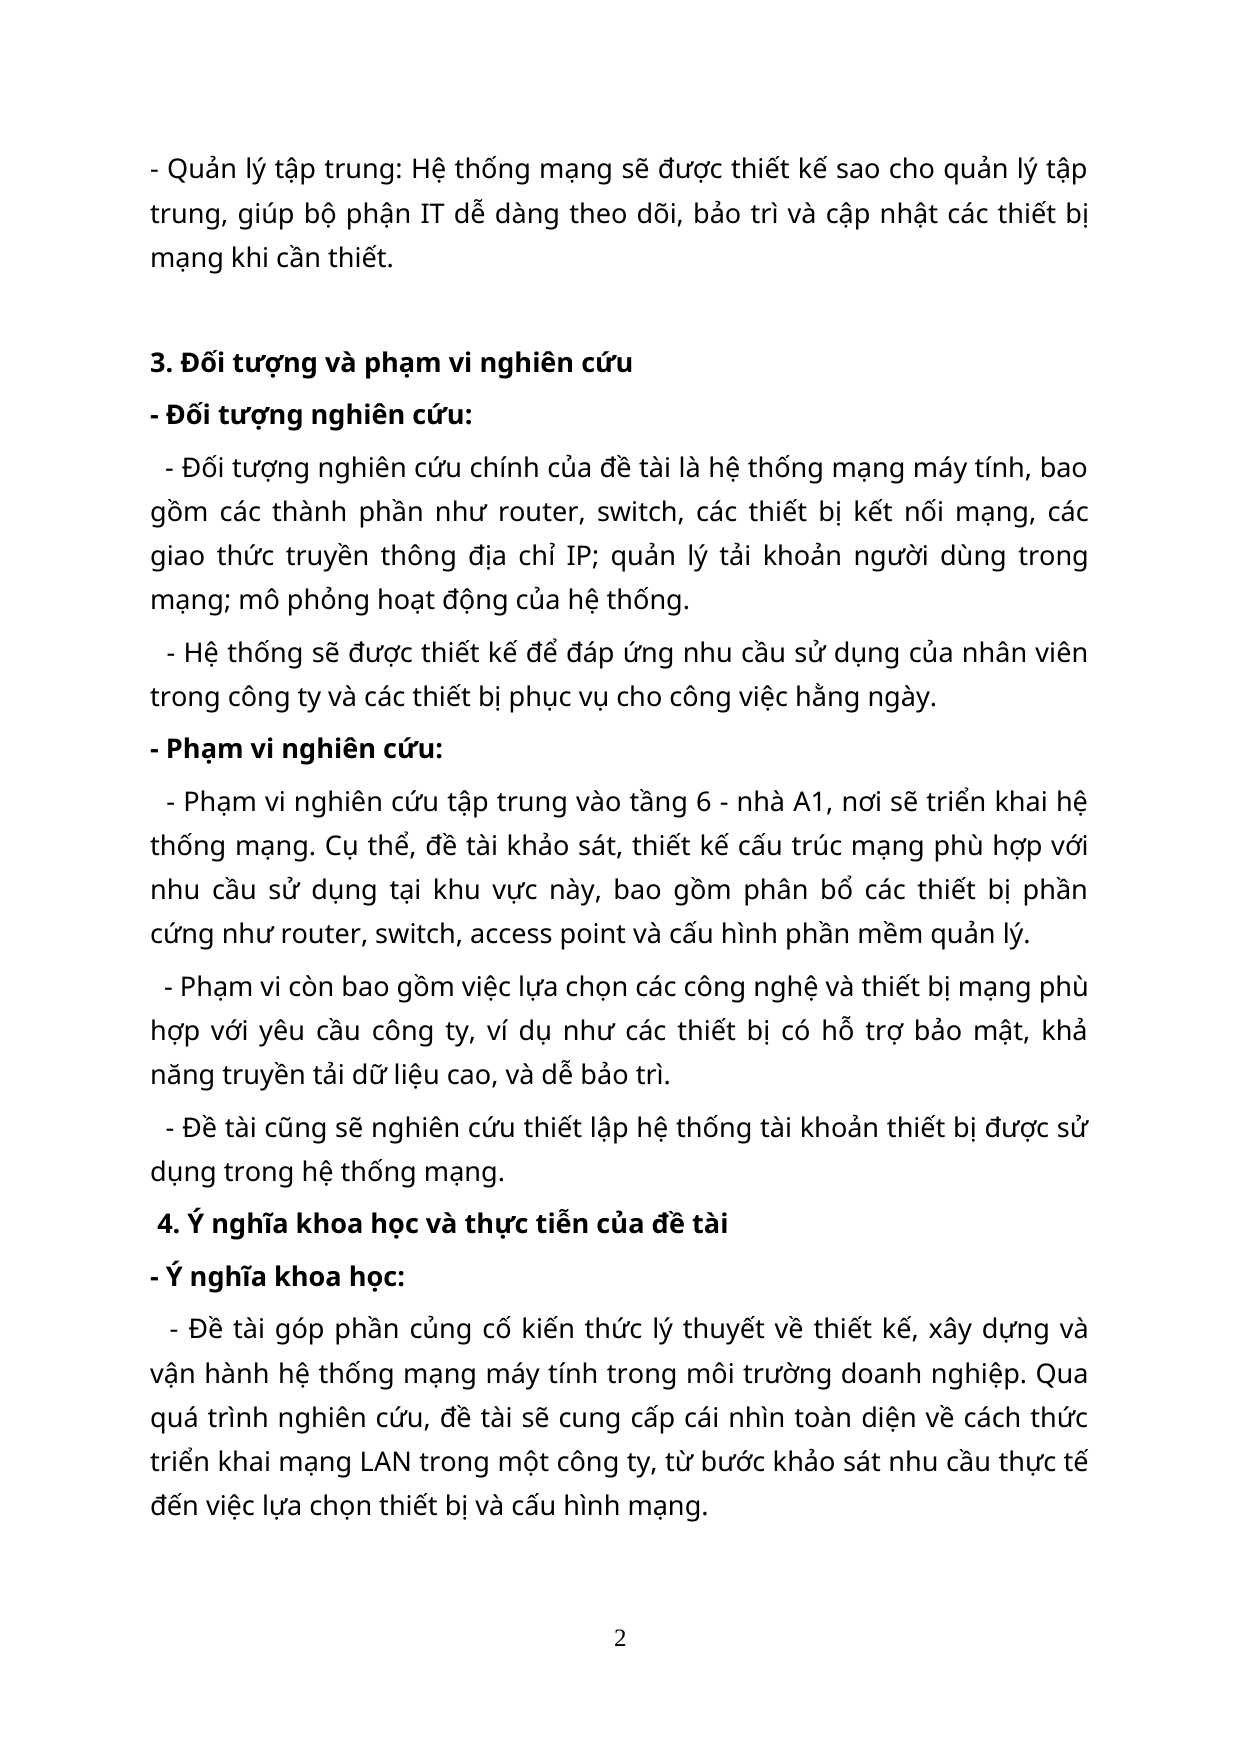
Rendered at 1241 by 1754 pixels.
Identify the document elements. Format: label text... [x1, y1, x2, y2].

subtitle 3. Đối tượng và phạm vi nghiên cứu [150, 343, 1090, 380]
text - Phạm vi nghiên cứu tập trung vào tầng 6 - nhà A1, nơi sẽ triển khai hệ thống mạng. Cụ thể, đề tài khảo sát, thiết kế cấu trúc mạng phù hợp với nhu cầu sử dụng tại khu vực này, bao gồm phân bổ các thiết bị phần cứng như router, switch, access point và cấu hình phần mềm quản lý. [150, 782, 1090, 952]
text - Đối tượng nghiên cứu chính của đề tài là hệ thống mạng máy tính, bao gồm các thành phần như router, switch, các thiết bị kết nối mạng, các giao thức truyền thông địa chỉ IP; quản lý tải khoản người dùng trong mạng; mô phỏng hoạt động của hệ thống. [150, 448, 1090, 618]
text - Đề tài cũng sẽ nghiên cứu thiết lập hệ thống tài khoản thiết bị được sử dụng trong hệ thống mạng. [150, 1108, 1090, 1189]
text - Hệ thống sẽ được thiết kế để đáp ứng nhu cầu sử dụng của nhân viên trong công ty và các thiết bị phục vụ cho công việc hằng ngày. [150, 633, 1090, 714]
text - Quản lý tập trung: Hệ thống mạng sẽ được thiết kế sao cho quản lý tập trung, giúp bộ phận IT dễ dàng theo dõi, bảo trì và cập nhật các thiết bị mạng khi cần thiết. [150, 150, 1090, 275]
text - Phạm vi còn bao gồm việc lựa chọn các công nghệ và thiết bị mạng phù hợp với yêu cầu công ty, ví dụ như các thiết bị có hỗ trợ bảo mật, khả năng truyền tải dữ liệu cao, và dễ bảo trì. [150, 967, 1090, 1093]
text - Ý nghĩa khoa học: [150, 1257, 1090, 1294]
text - Đề tài góp phần củng cố kiến thức lý thuyết về thiết kế, xây dựng và vận hành hệ thống mạng máy tính trong môi trường doanh nghiệp. Qua quá trình nghiên cứu, đề tài sẽ cung cấp cái nhìn toàn diện về cách thức triển khai mạng LAN trong một công ty, từ bước khảo sát nhu cầu thực tế đến việc lựa chọn thiết bị và cấu hình mạng. [150, 1310, 1090, 1523]
subtitle 4. Ý nghĩa khoa học và thực tiễn của đề tài [150, 1205, 1090, 1242]
text - Đối tượng nghiên cứu: [150, 396, 1090, 433]
text - Phạm vi nghiên cứu: [150, 730, 1090, 767]
